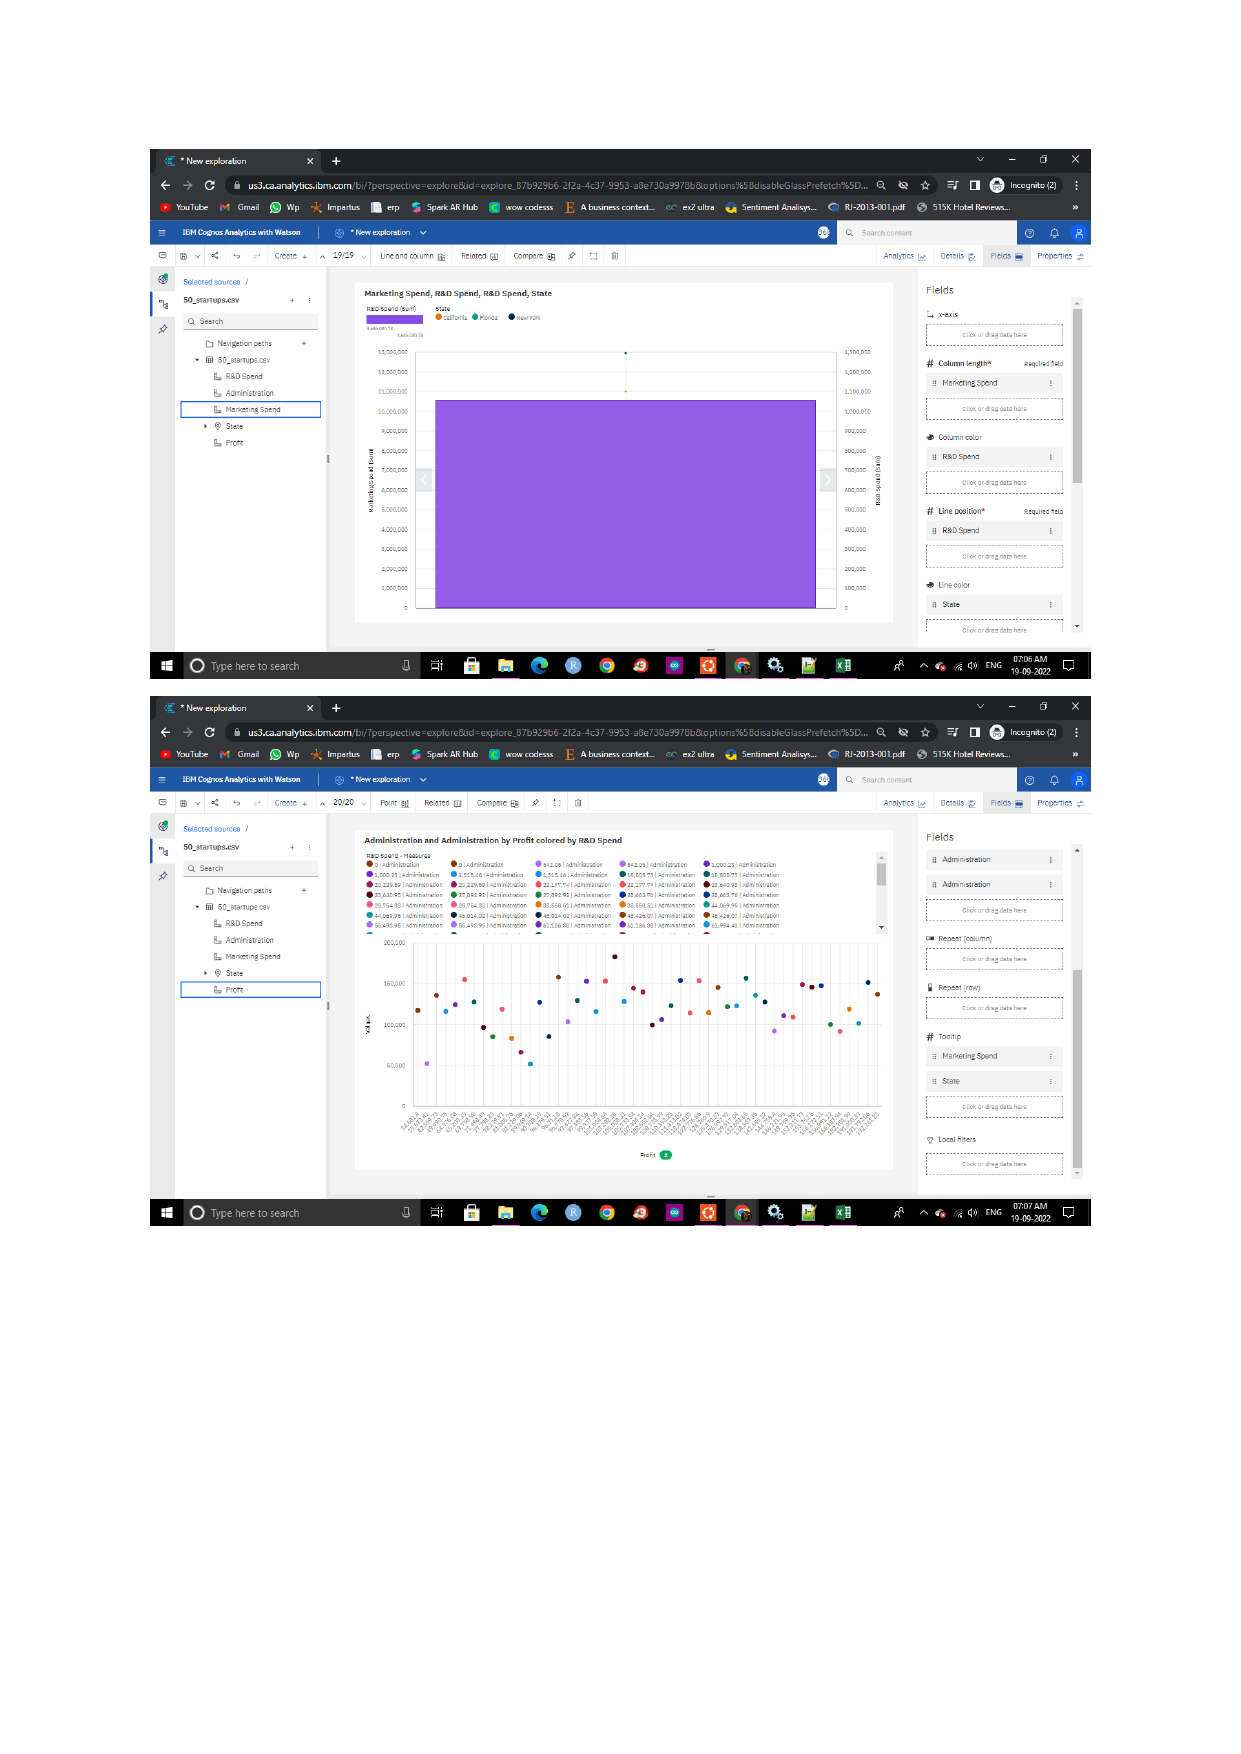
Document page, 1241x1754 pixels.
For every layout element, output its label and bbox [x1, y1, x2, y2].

picture [150, 149, 1091, 679]
picture [150, 696, 1091, 1226]
